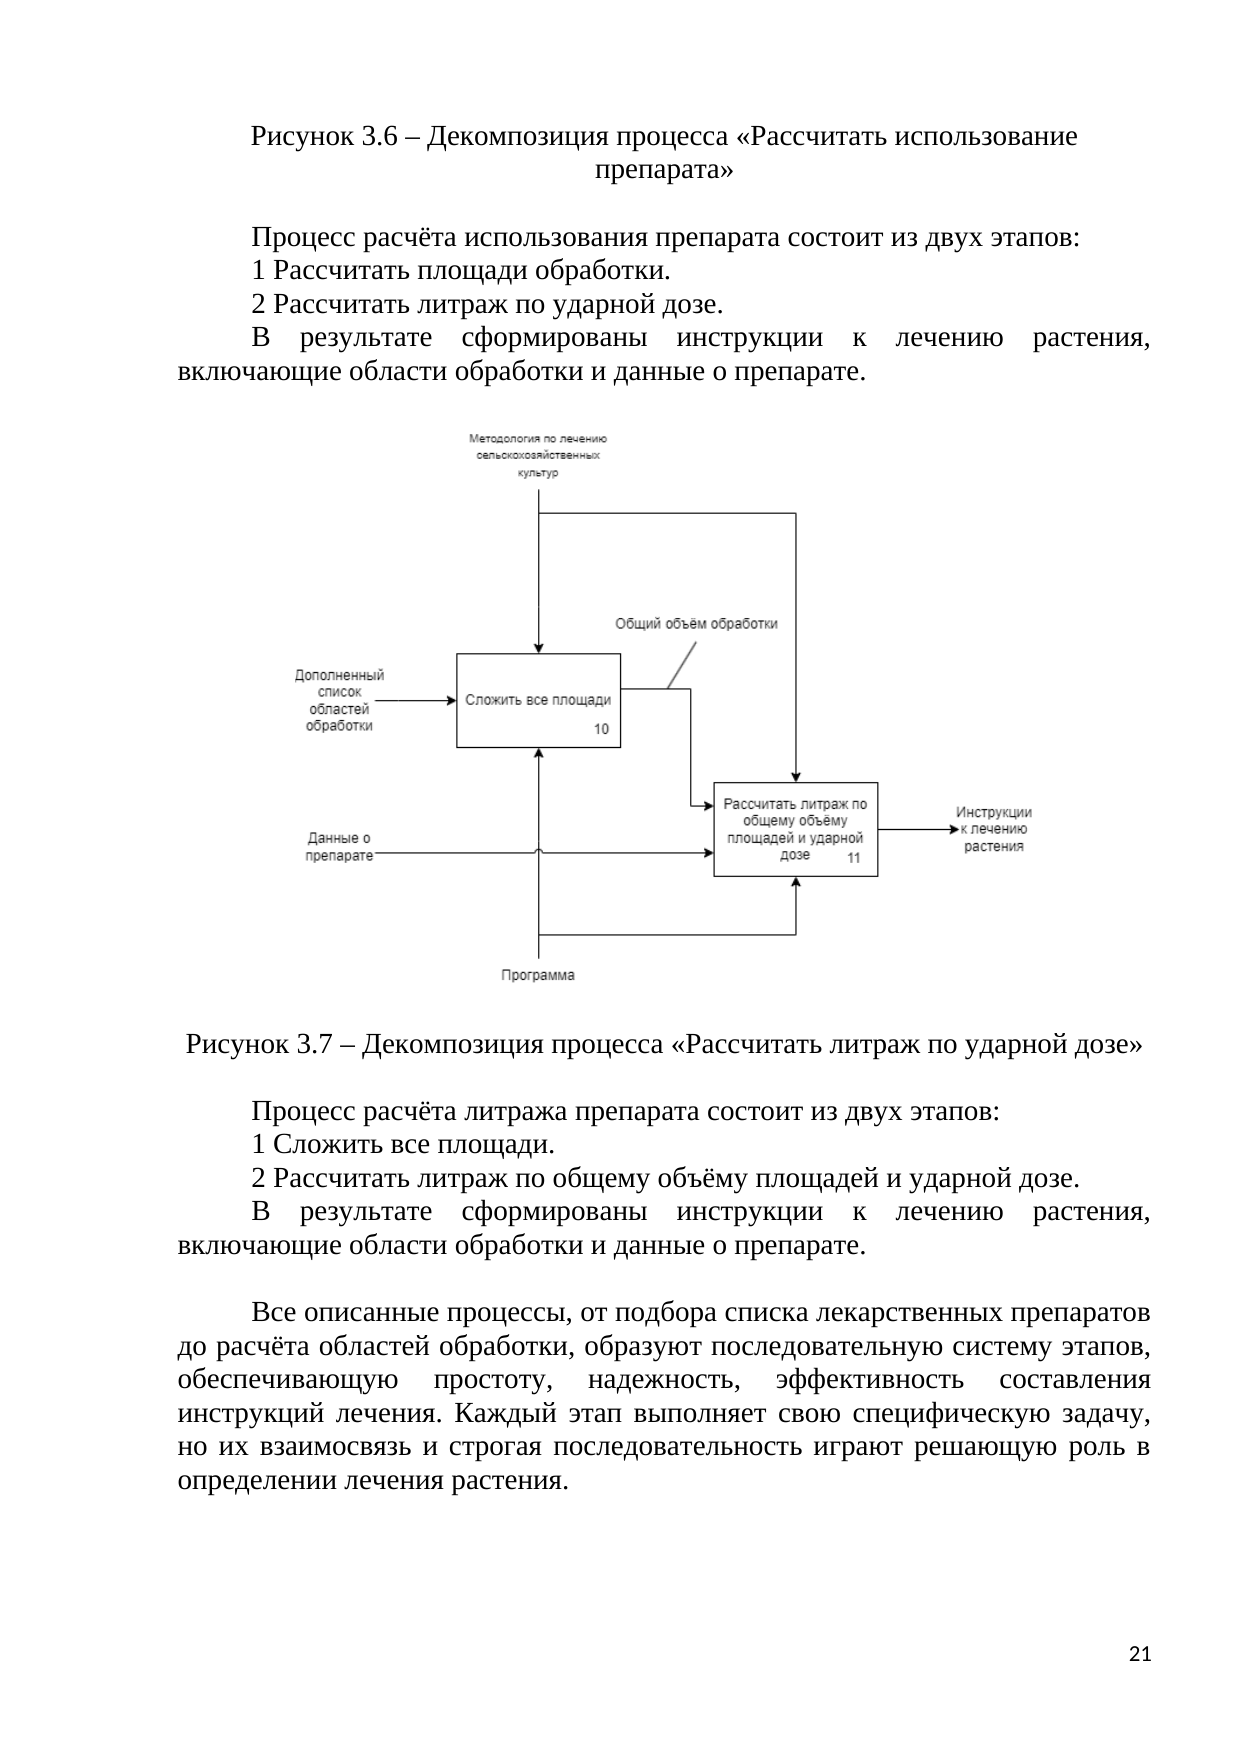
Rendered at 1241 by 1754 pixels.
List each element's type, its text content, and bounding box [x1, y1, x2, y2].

text 1 Рассчитать площади обработки. [177, 252, 1152, 286]
text Рисунок 3.7 – Декомпозиция процесса «Рассчитать литраж по ударной дозе» [177, 1026, 1152, 1059]
text 1 Сложить все площади. [177, 1126, 1152, 1160]
text В результате сформированы инструкции к лечению растения, включающие области обработки и данные о препарате. [177, 319, 1152, 386]
picture [295, 420, 1034, 993]
text 2 Рассчитать литраж по ударной дозе. [177, 286, 1152, 319]
text 2 Рассчитать литраж по общему объёму площадей и ударной дозе. [177, 1160, 1152, 1193]
text Процесс расчёта использования препарата состоит из двух этапов: [177, 219, 1152, 252]
text Рисунок 3.6 – Декомпозиция процесса «Рассчитать использование препарата» [177, 118, 1152, 185]
text В результате сформированы инструкции к лечению растения, включающие области обработки и данные о препарате. [177, 1193, 1152, 1261]
text Процесс расчёта литража препарата состоит из двух этапов: [177, 1093, 1152, 1126]
text Все описанные процессы, от подбора списка лекарственных препаратов до расчёта областей обработки, образуют последовательную систему этапов, обеспечивающую простоту, надежность, эффективность составления инструкций лечения. Каждый этап выполняет свою специфическую задачу, но их взаимосвязь и строгая последовательность играют решающую роль в определении лечения растения. [177, 1294, 1152, 1495]
